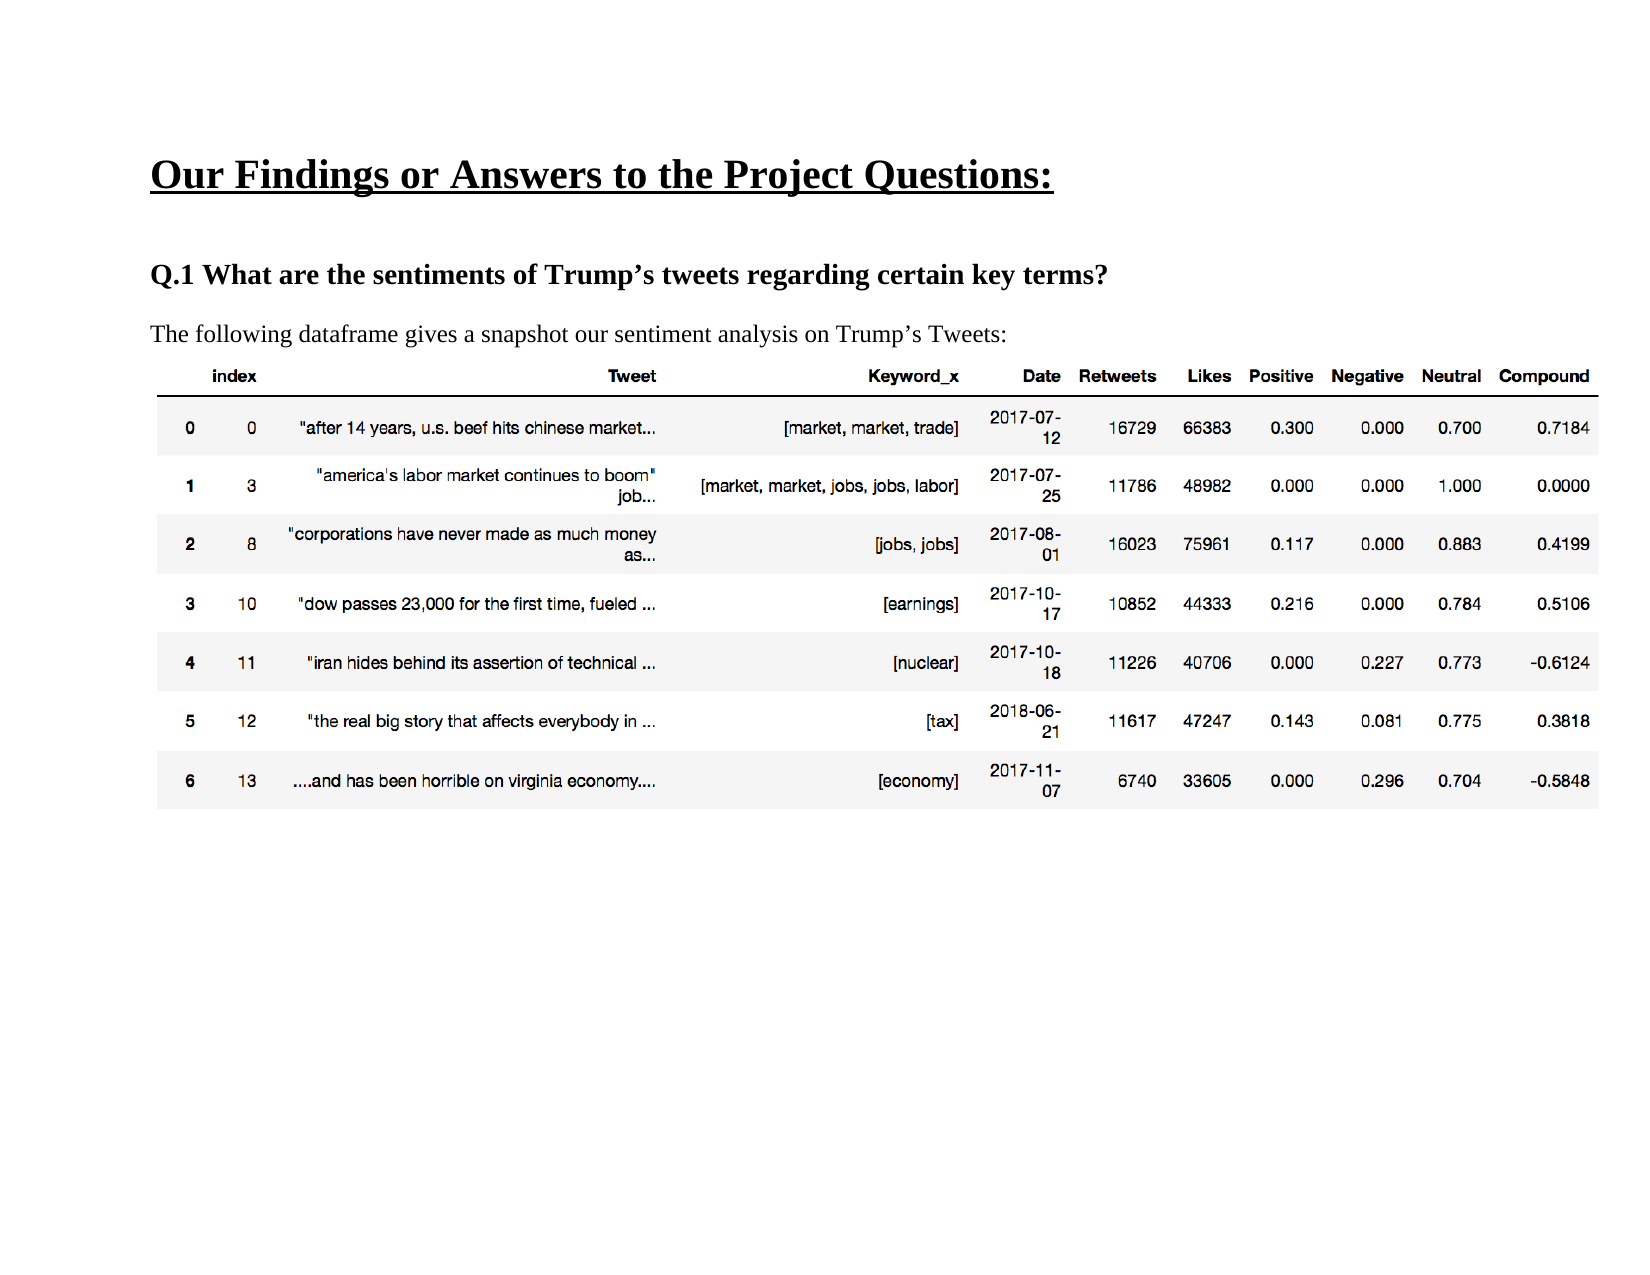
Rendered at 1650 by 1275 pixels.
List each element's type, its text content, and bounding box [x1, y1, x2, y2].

text Q.1 What are the sentiments of Trump’s tweets regarding certain key terms? [150, 257, 1500, 291]
text The following dataframe gives a snapshot our sentiment analysis on Trump’s Tweets: [150, 319, 1500, 348]
text Our Findings or Answers to the Project Questions: [150, 150, 1500, 198]
picture [150, 348, 1611, 814]
